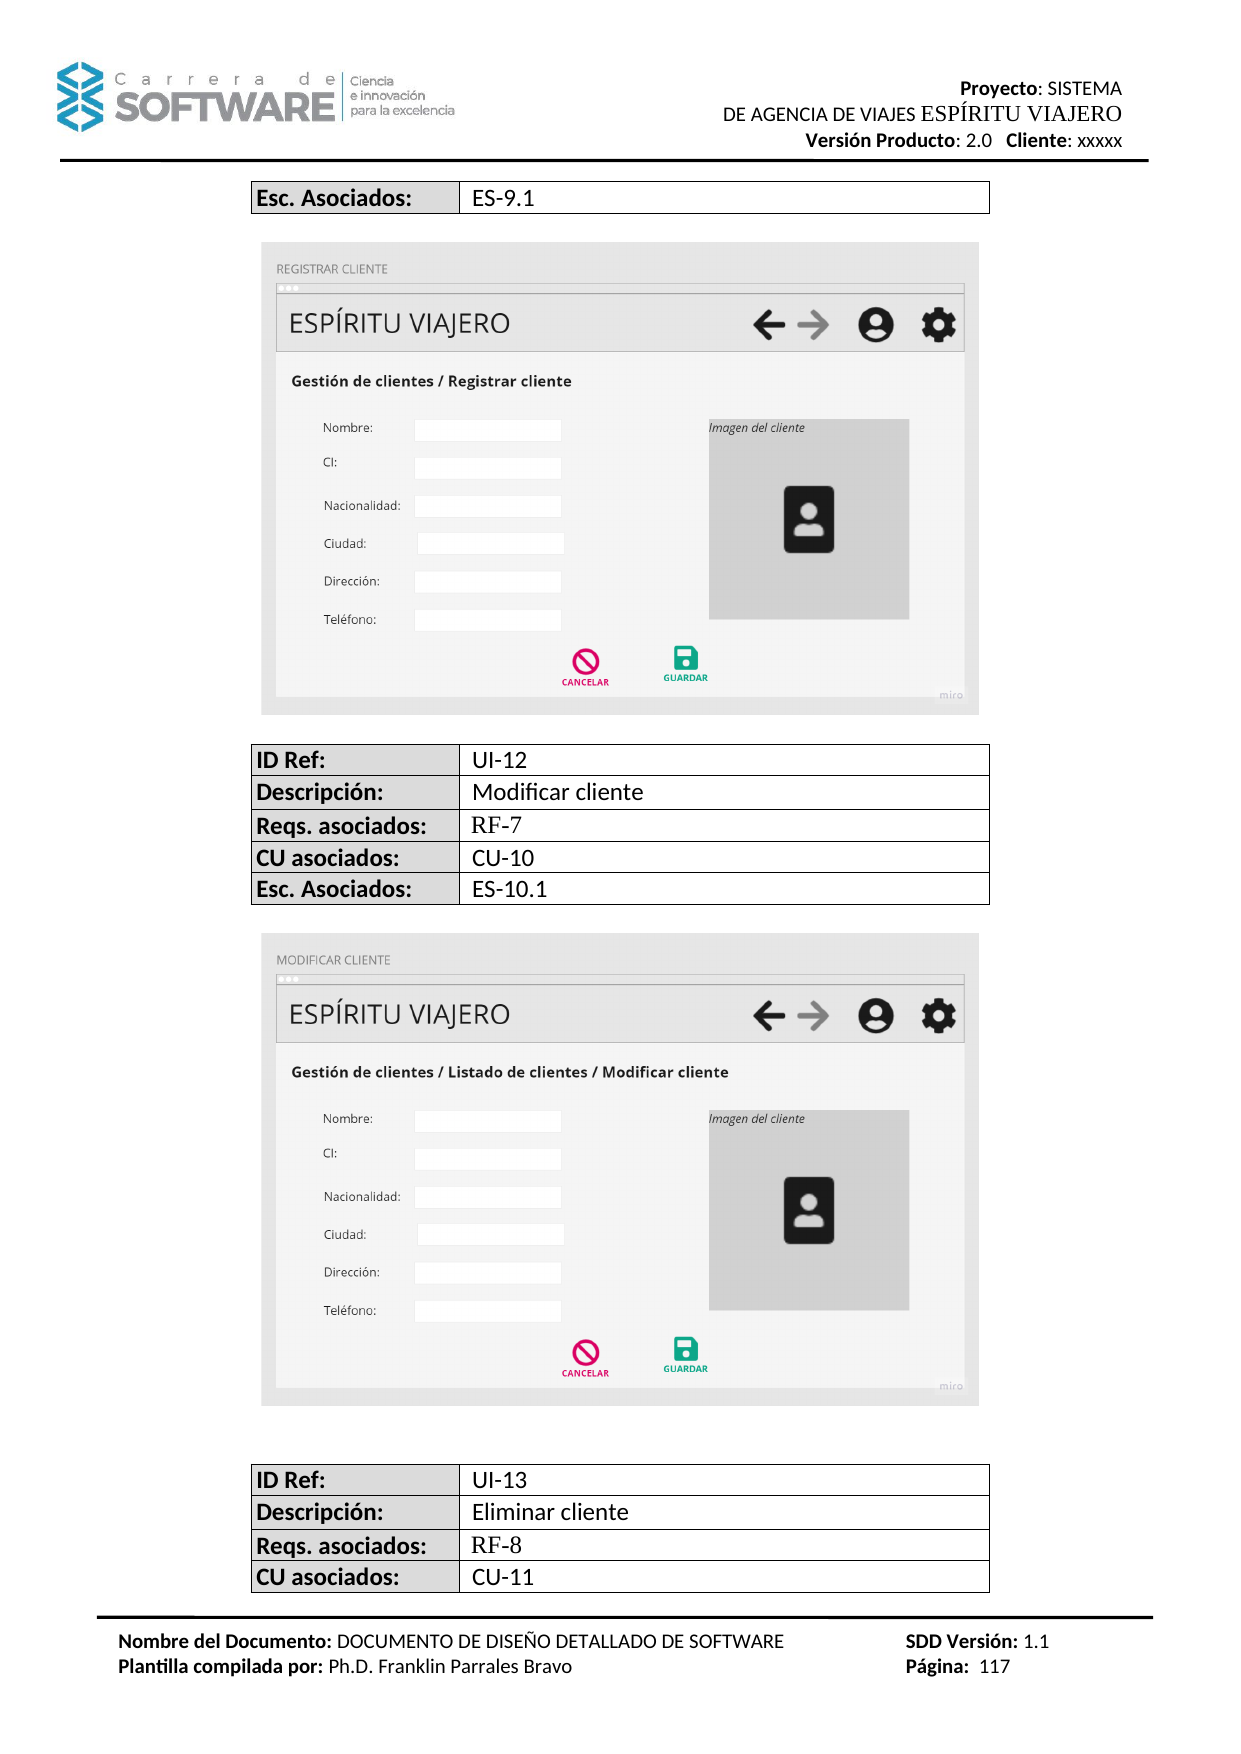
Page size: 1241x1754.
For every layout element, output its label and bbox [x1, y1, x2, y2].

picture [46, 46, 461, 154]
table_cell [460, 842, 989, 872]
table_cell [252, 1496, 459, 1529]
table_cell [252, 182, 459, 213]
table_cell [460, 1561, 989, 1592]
picture [261, 242, 979, 715]
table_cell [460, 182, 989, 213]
picture [261, 933, 979, 1406]
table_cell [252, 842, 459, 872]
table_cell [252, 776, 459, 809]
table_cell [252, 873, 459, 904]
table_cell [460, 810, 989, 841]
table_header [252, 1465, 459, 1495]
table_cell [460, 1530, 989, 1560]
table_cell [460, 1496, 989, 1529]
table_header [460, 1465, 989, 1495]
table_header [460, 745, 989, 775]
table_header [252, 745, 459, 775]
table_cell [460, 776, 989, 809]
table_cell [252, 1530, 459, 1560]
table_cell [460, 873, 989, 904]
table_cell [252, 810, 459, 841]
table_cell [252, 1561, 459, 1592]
